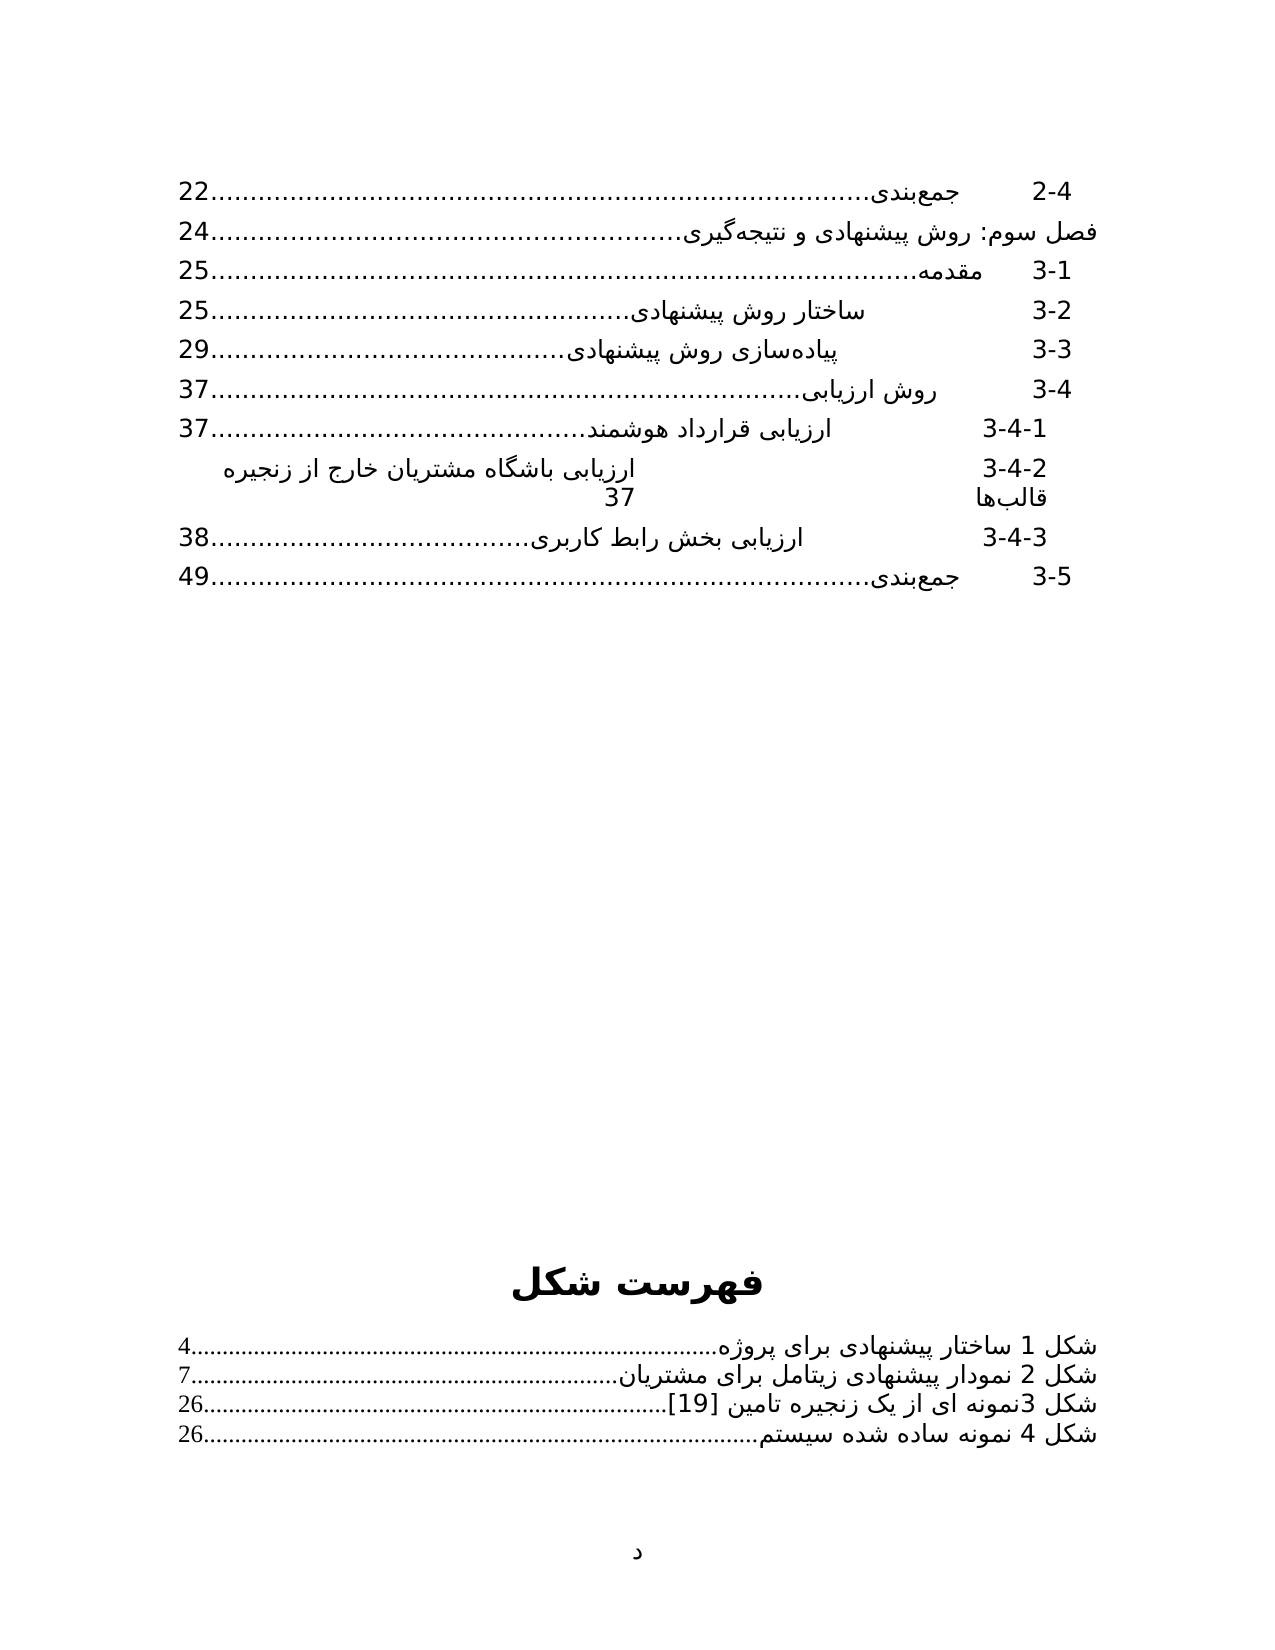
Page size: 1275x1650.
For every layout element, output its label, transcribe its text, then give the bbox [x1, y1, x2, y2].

text شکل 3نمونه ای از یک زنجیره تامین [19] 26 [177, 1389, 1098, 1419]
text شکل 1 ساختار پیشنهادی برای پروژه 4 [177, 1331, 1098, 1360]
text شکل 2 نمودار پیشنهادی زیتامل برای مشتریان 7 [177, 1360, 1098, 1389]
text فهرست شکل [177, 1261, 1098, 1305]
text شکل 4 نمونه ساده شده سیستم 26 [177, 1419, 1098, 1448]
